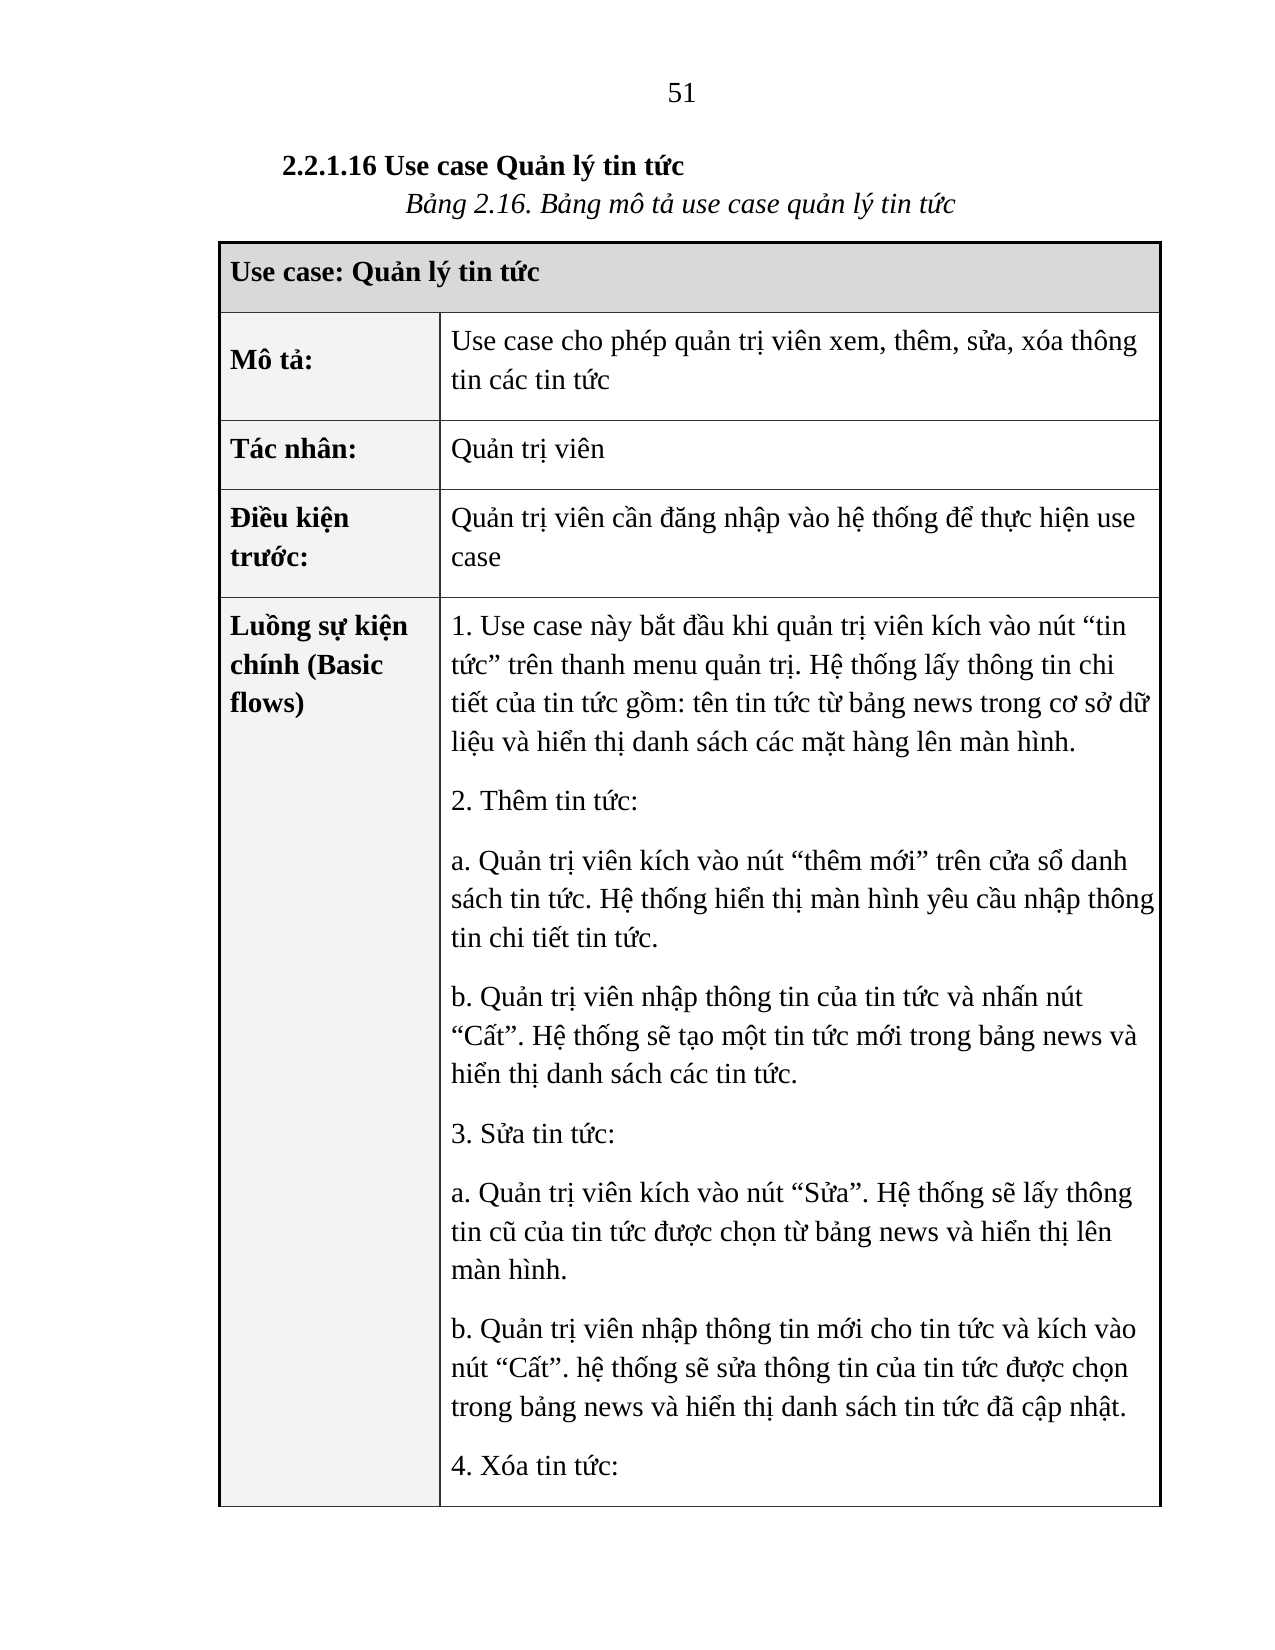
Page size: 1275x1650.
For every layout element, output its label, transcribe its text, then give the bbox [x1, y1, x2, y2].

subtitle 2.2.1.16 Use case Quản lý tin tức [282, 148, 1157, 181]
table_cell Quản trị viên cần đăng nhập vào hệ thống để thực hiện use case [441, 490, 1159, 597]
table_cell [221, 598, 439, 1506]
table_cell Mô tả: [221, 313, 439, 420]
table_cell Quản trị viên [441, 421, 1159, 489]
table_cell Use case cho phép quản trị viên xem, thêm, sửa, xóa thông tin các tin tức [441, 313, 1159, 420]
text Bảng 2.16. Bảng mô tả use case quản lý tin tức [207, 186, 1157, 220]
table_header Use case: Quản lý tin tức [221, 244, 1159, 312]
table_cell Tác nhân: [221, 421, 439, 489]
table_cell Điều kiện trước: [221, 490, 439, 597]
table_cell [441, 598, 1159, 1506]
